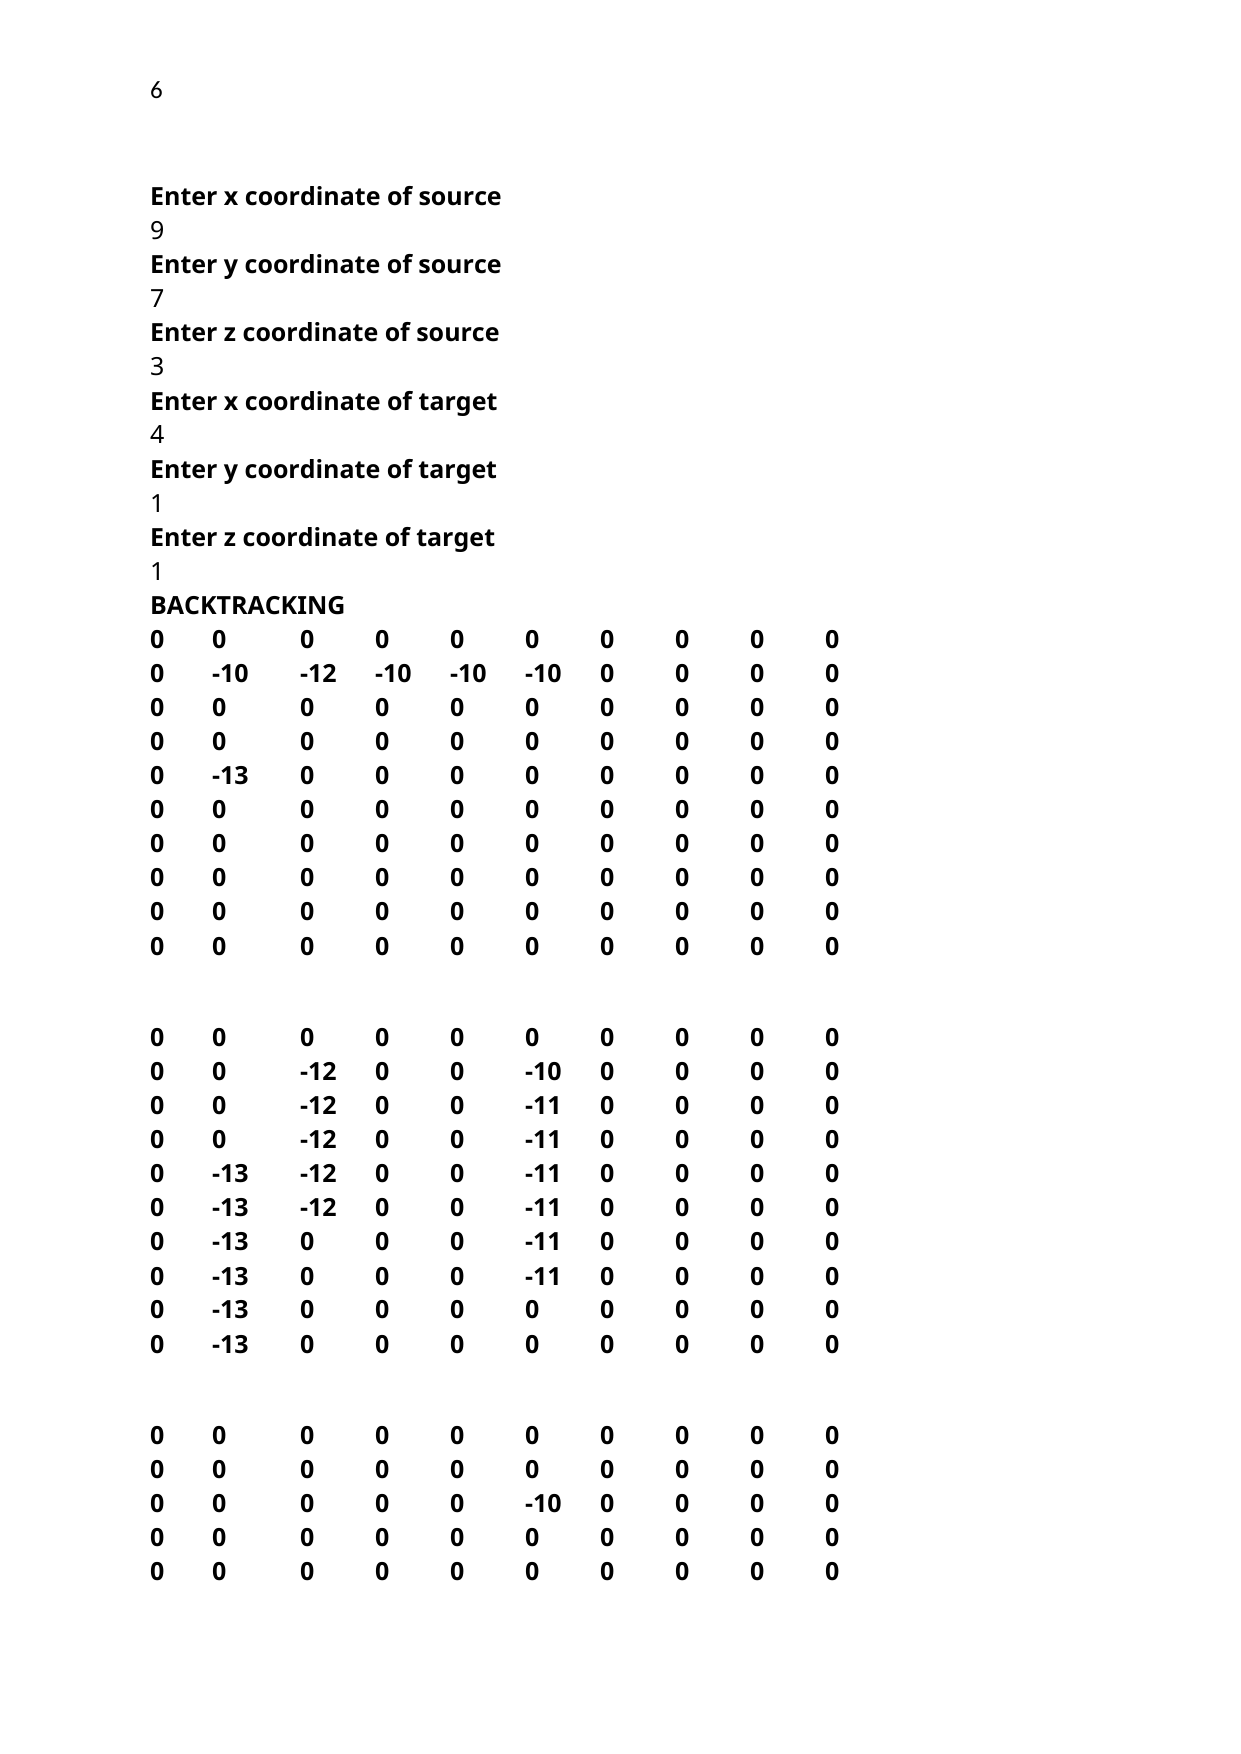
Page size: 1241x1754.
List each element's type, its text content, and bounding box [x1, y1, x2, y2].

text 0 0 -12 0 0 -10 0 0 0 0 [150, 1054, 1090, 1088]
text 0 0 0 0 0 0 0 0 0 0 [150, 1554, 1090, 1588]
text 7 [150, 281, 1090, 315]
text 0 0 0 0 0 0 0 0 0 0 [150, 690, 1090, 724]
text BACKTRACKING [150, 587, 1090, 622]
text Enter y coordinate of target [150, 451, 1090, 485]
text Enter x coordinate of target [150, 383, 1090, 417]
text 0 0 0 0 0 0 0 0 0 0 [150, 826, 1090, 860]
text 1 [150, 553, 1090, 587]
text 0 0 0 0 0 0 0 0 0 0 [150, 1520, 1090, 1554]
text 0 0 -12 0 0 -11 0 0 0 0 [150, 1122, 1090, 1156]
text Enter y coordinate of source [150, 247, 1090, 281]
text 0 -13 -12 0 0 -11 0 0 0 0 [150, 1190, 1090, 1224]
text 4 [150, 417, 1090, 451]
text 0 0 0 0 0 0 0 0 0 0 [150, 724, 1090, 758]
text Enter x coordinate of source [150, 179, 1090, 213]
text 0 0 0 0 0 0 0 0 0 0 [150, 894, 1090, 928]
text 0 0 -12 0 0 -11 0 0 0 0 [150, 1088, 1090, 1122]
text 0 -13 0 0 0 0 0 0 0 0 [150, 1326, 1090, 1360]
text 0 0 0 0 0 0 0 0 0 0 [150, 792, 1090, 826]
text 0 -13 0 0 0 -11 0 0 0 0 [150, 1258, 1090, 1292]
text 0 0 0 0 0 0 0 0 0 0 [150, 1452, 1090, 1486]
text 0 -13 0 0 0 -11 0 0 0 0 [150, 1224, 1090, 1258]
text Enter z coordinate of target [150, 519, 1090, 553]
text 0 -13 0 0 0 0 0 0 0 0 [150, 758, 1090, 792]
text 3 [150, 349, 1090, 383]
text 1 [150, 485, 1090, 519]
text 0 -13 -12 0 0 -11 0 0 0 0 [150, 1156, 1090, 1190]
text 9 [150, 213, 1090, 247]
text 0 0 0 0 0 0 0 0 0 0 [150, 1020, 1090, 1054]
text 0 0 0 0 0 0 0 0 0 0 [150, 928, 1090, 962]
text Enter z coordinate of source [150, 315, 1090, 349]
text 0 0 0 0 0 0 0 0 0 0 [150, 622, 1090, 656]
text 0 0 0 0 0 0 0 0 0 0 [150, 860, 1090, 894]
text 0 -13 0 0 0 0 0 0 0 0 [150, 1292, 1090, 1326]
text 0 0 0 0 0 0 0 0 0 0 [150, 1418, 1090, 1452]
text 0 -10 -12 -10 -10 -10 0 0 0 0 [150, 656, 1090, 690]
text 0 0 0 0 0 -10 0 0 0 0 [150, 1486, 1090, 1520]
